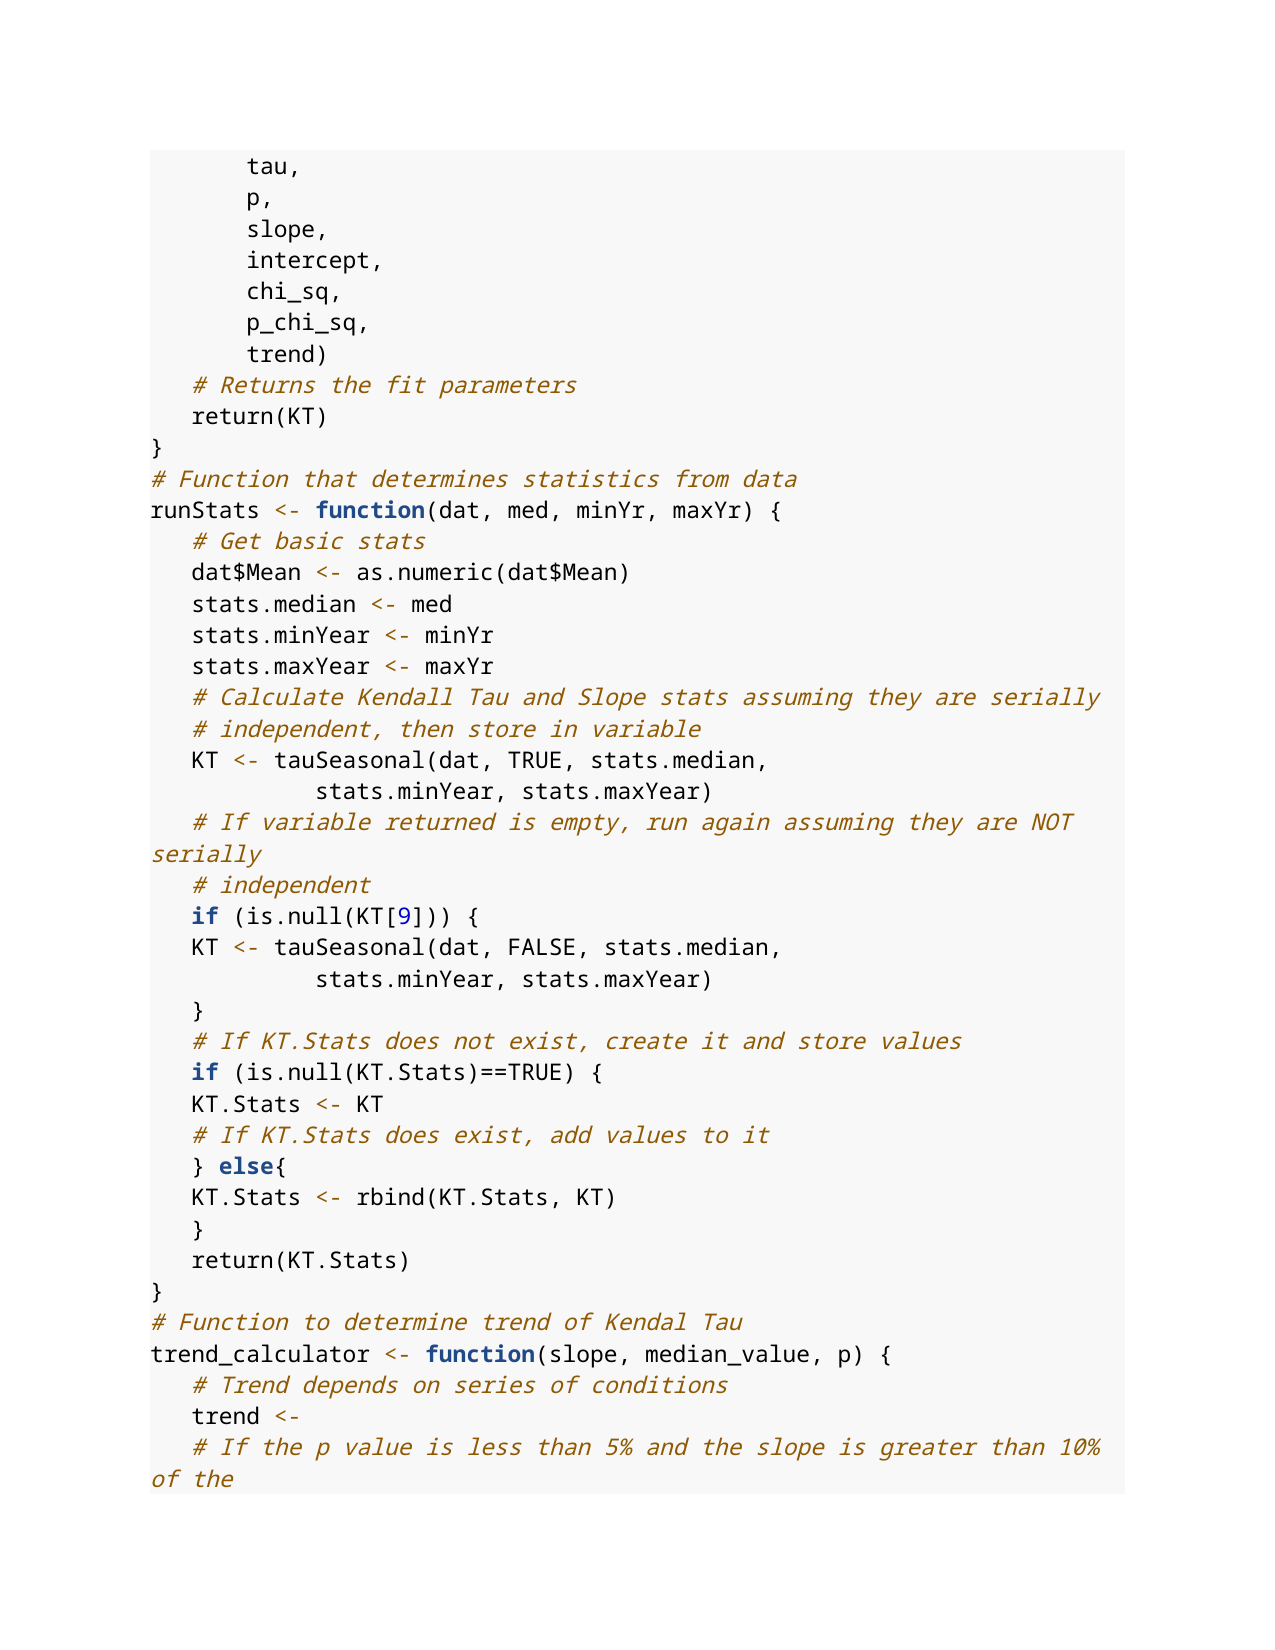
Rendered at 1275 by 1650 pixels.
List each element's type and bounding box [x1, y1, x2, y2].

text [150, 150, 1125, 1494]
